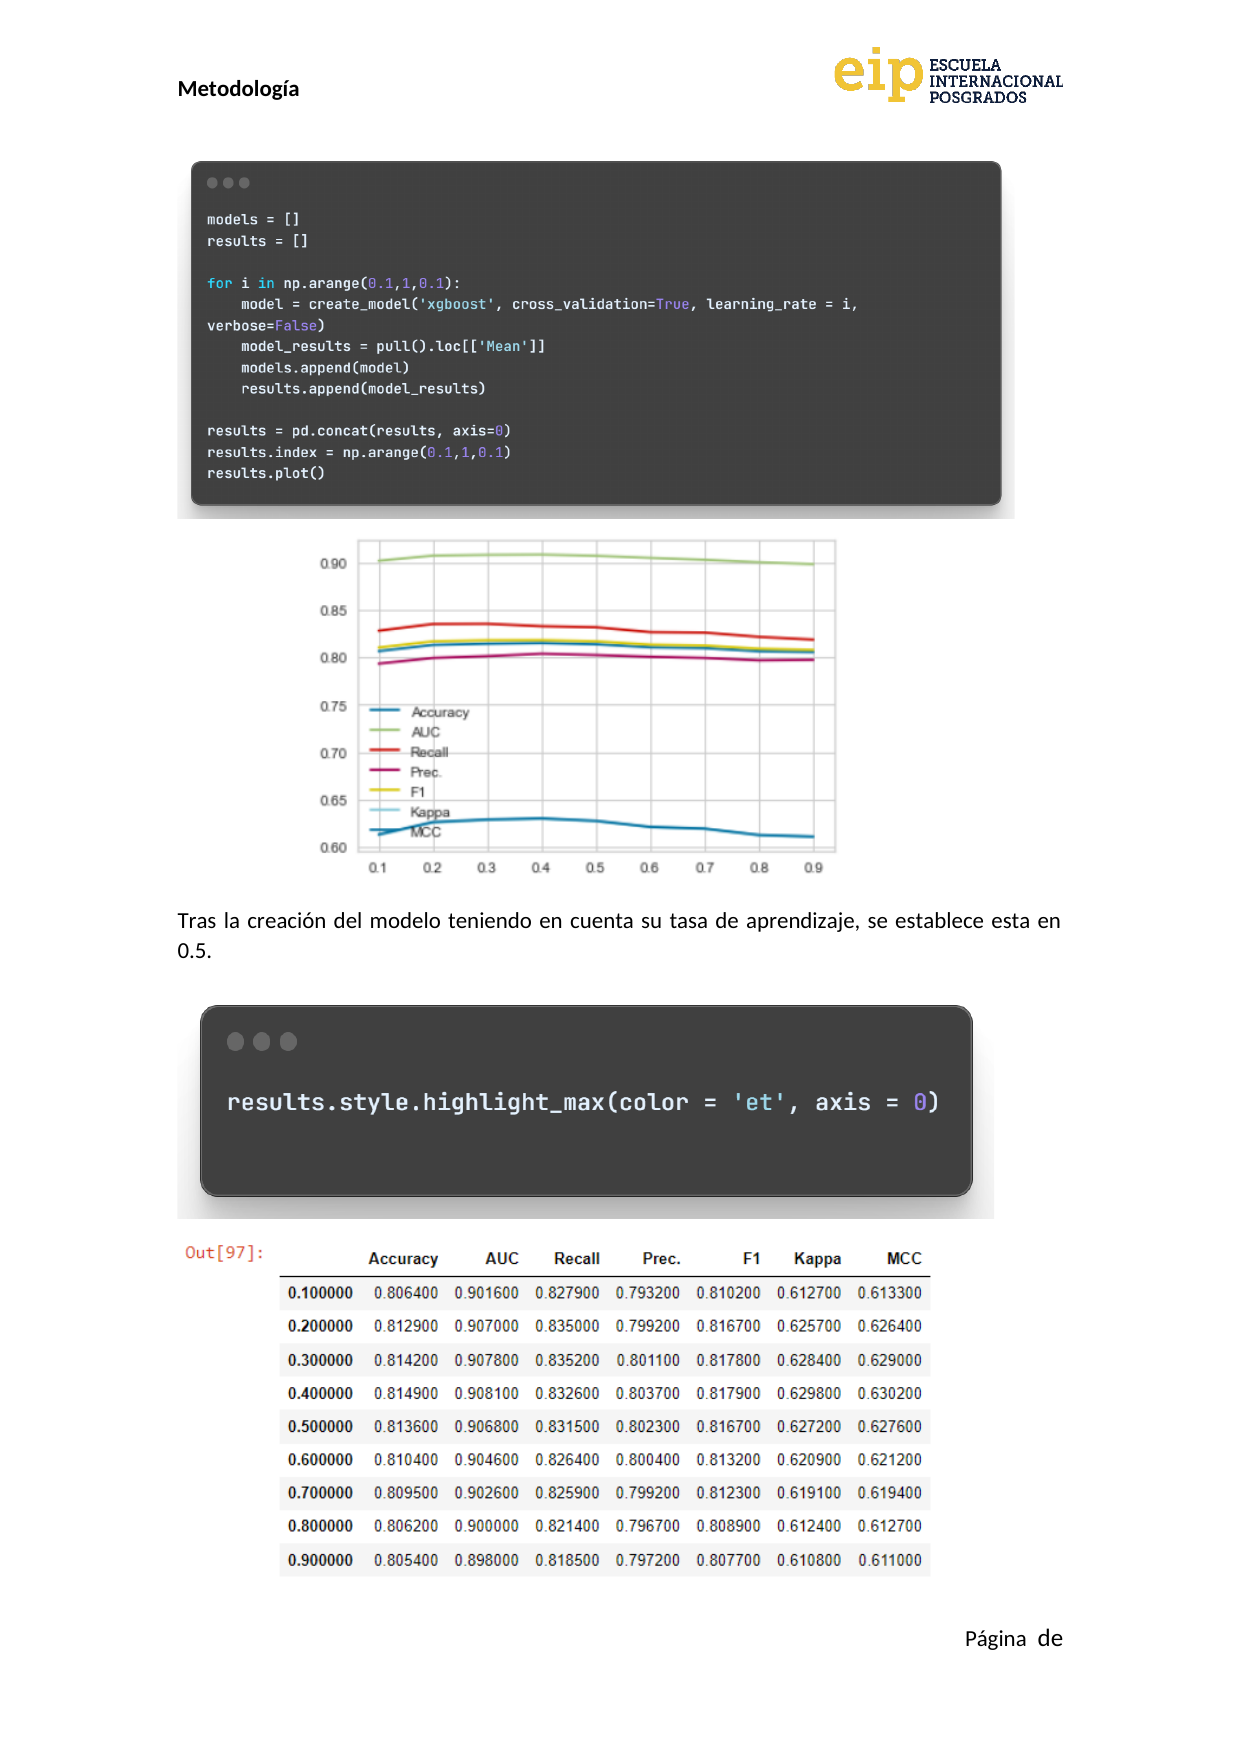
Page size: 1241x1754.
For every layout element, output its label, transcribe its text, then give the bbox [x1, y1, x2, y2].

picture [834, 47, 1063, 103]
picture [177, 1237, 959, 1586]
text Tras la creación del modelo teniendo en cuenta su tasa de aprendizaje, se establece esta en 0.5. [177, 906, 1063, 964]
picture [177, 147, 1015, 519]
picture [177, 982, 995, 1219]
picture [177, 537, 1060, 887]
